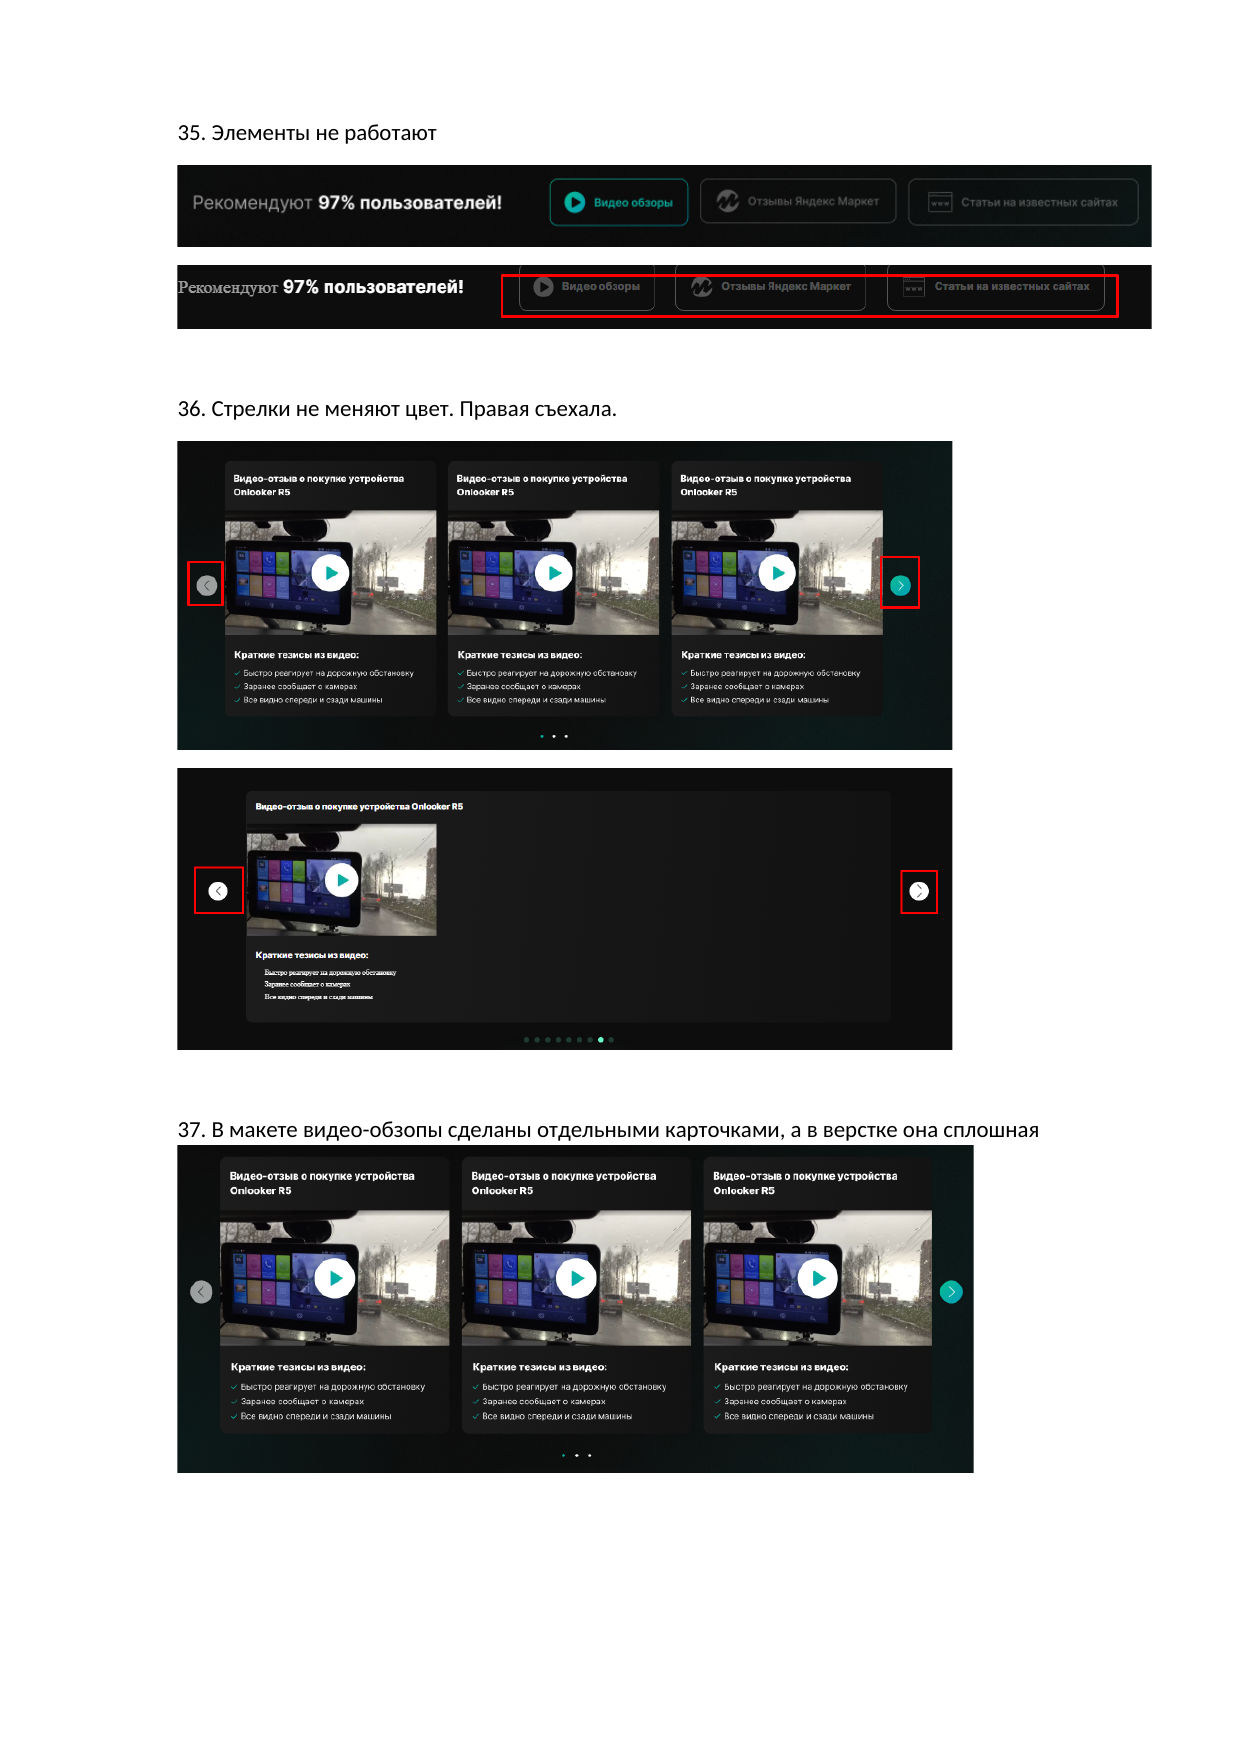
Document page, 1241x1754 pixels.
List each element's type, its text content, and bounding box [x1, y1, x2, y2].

picture [177, 441, 953, 750]
picture [177, 768, 953, 1050]
picture [177, 1145, 974, 1473]
picture [177, 165, 1152, 247]
text 35. Элементы не работают [177, 118, 1152, 146]
text 36. Стрелки не меняют цвет. Правая съехала. [177, 394, 1152, 422]
picture [177, 265, 1152, 329]
